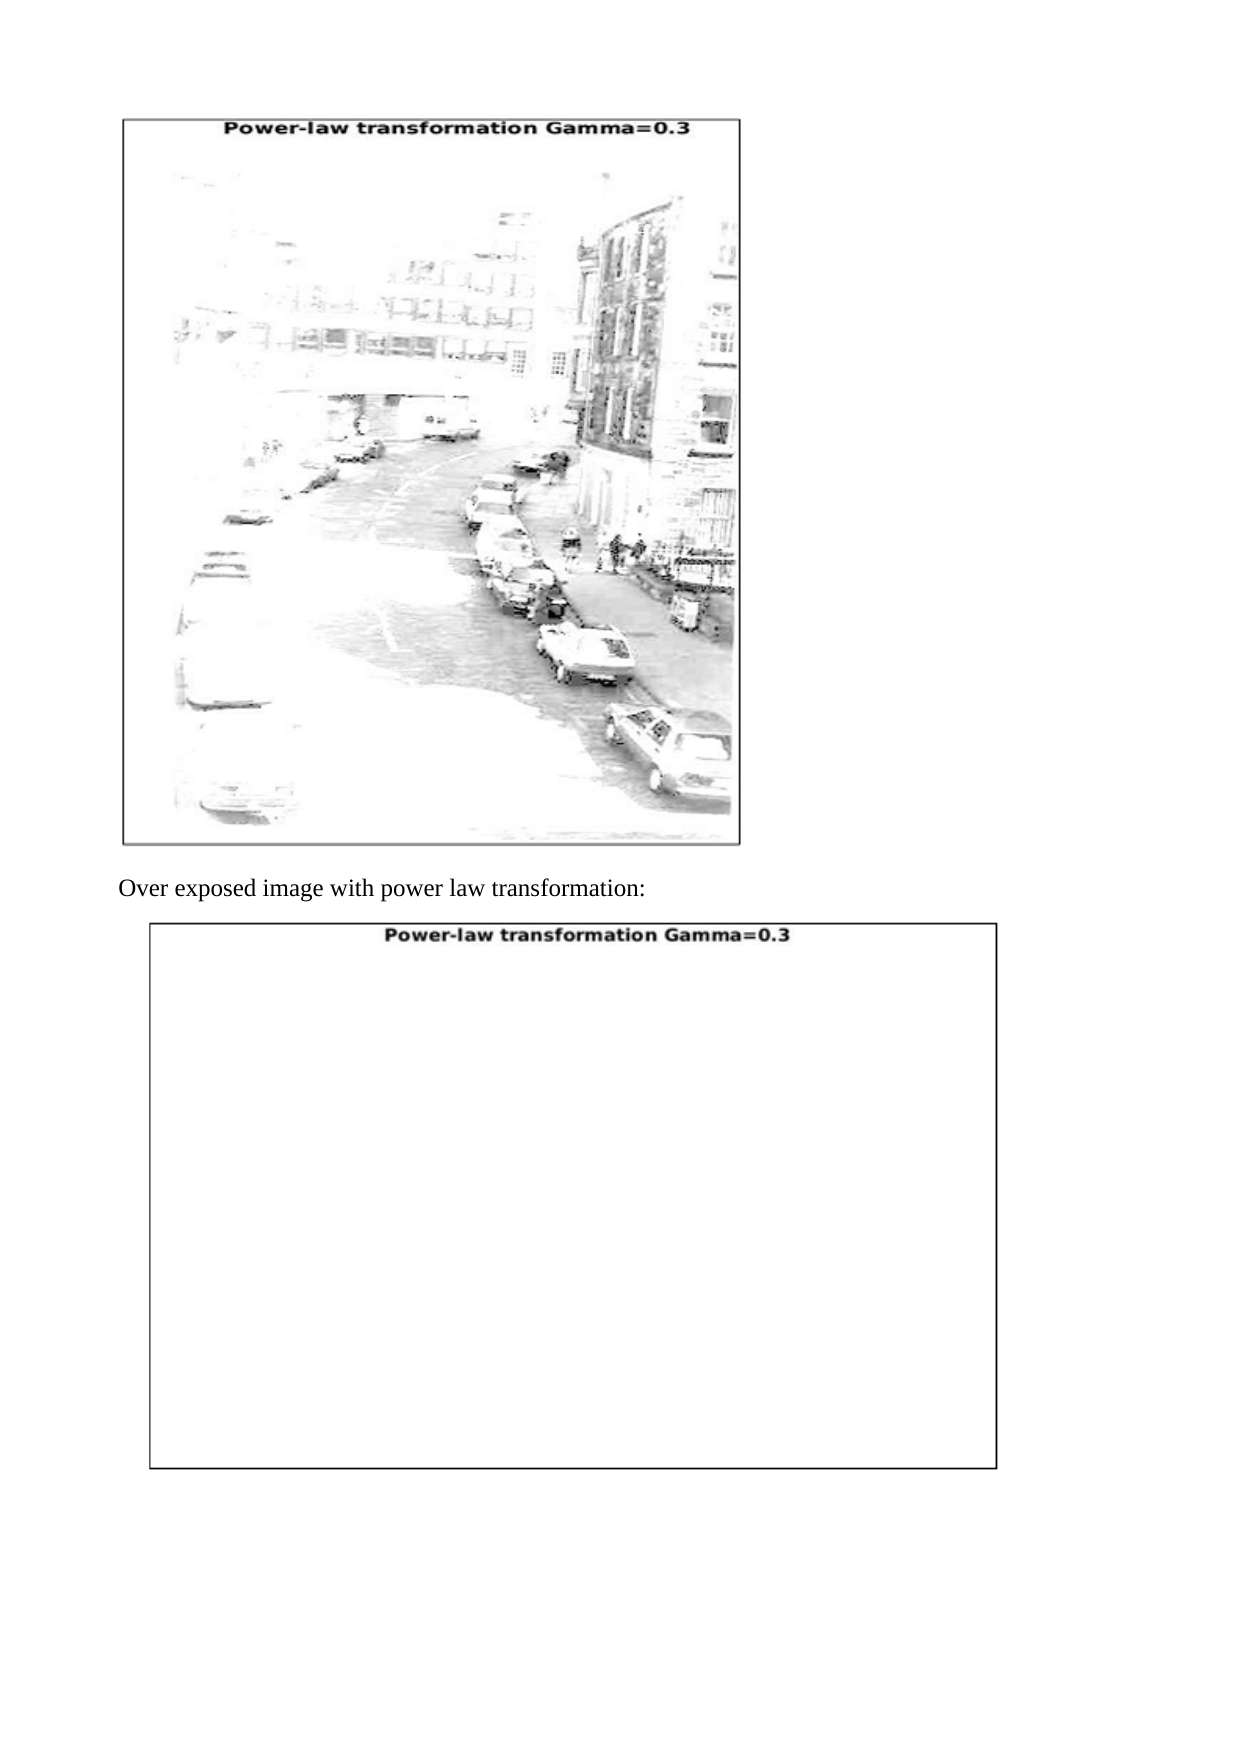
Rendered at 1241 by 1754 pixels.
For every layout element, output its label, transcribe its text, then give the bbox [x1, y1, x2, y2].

picture [149, 920, 1001, 1479]
picture [118, 118, 747, 854]
text Over exposed image with power law transformation: [118, 873, 1122, 902]
